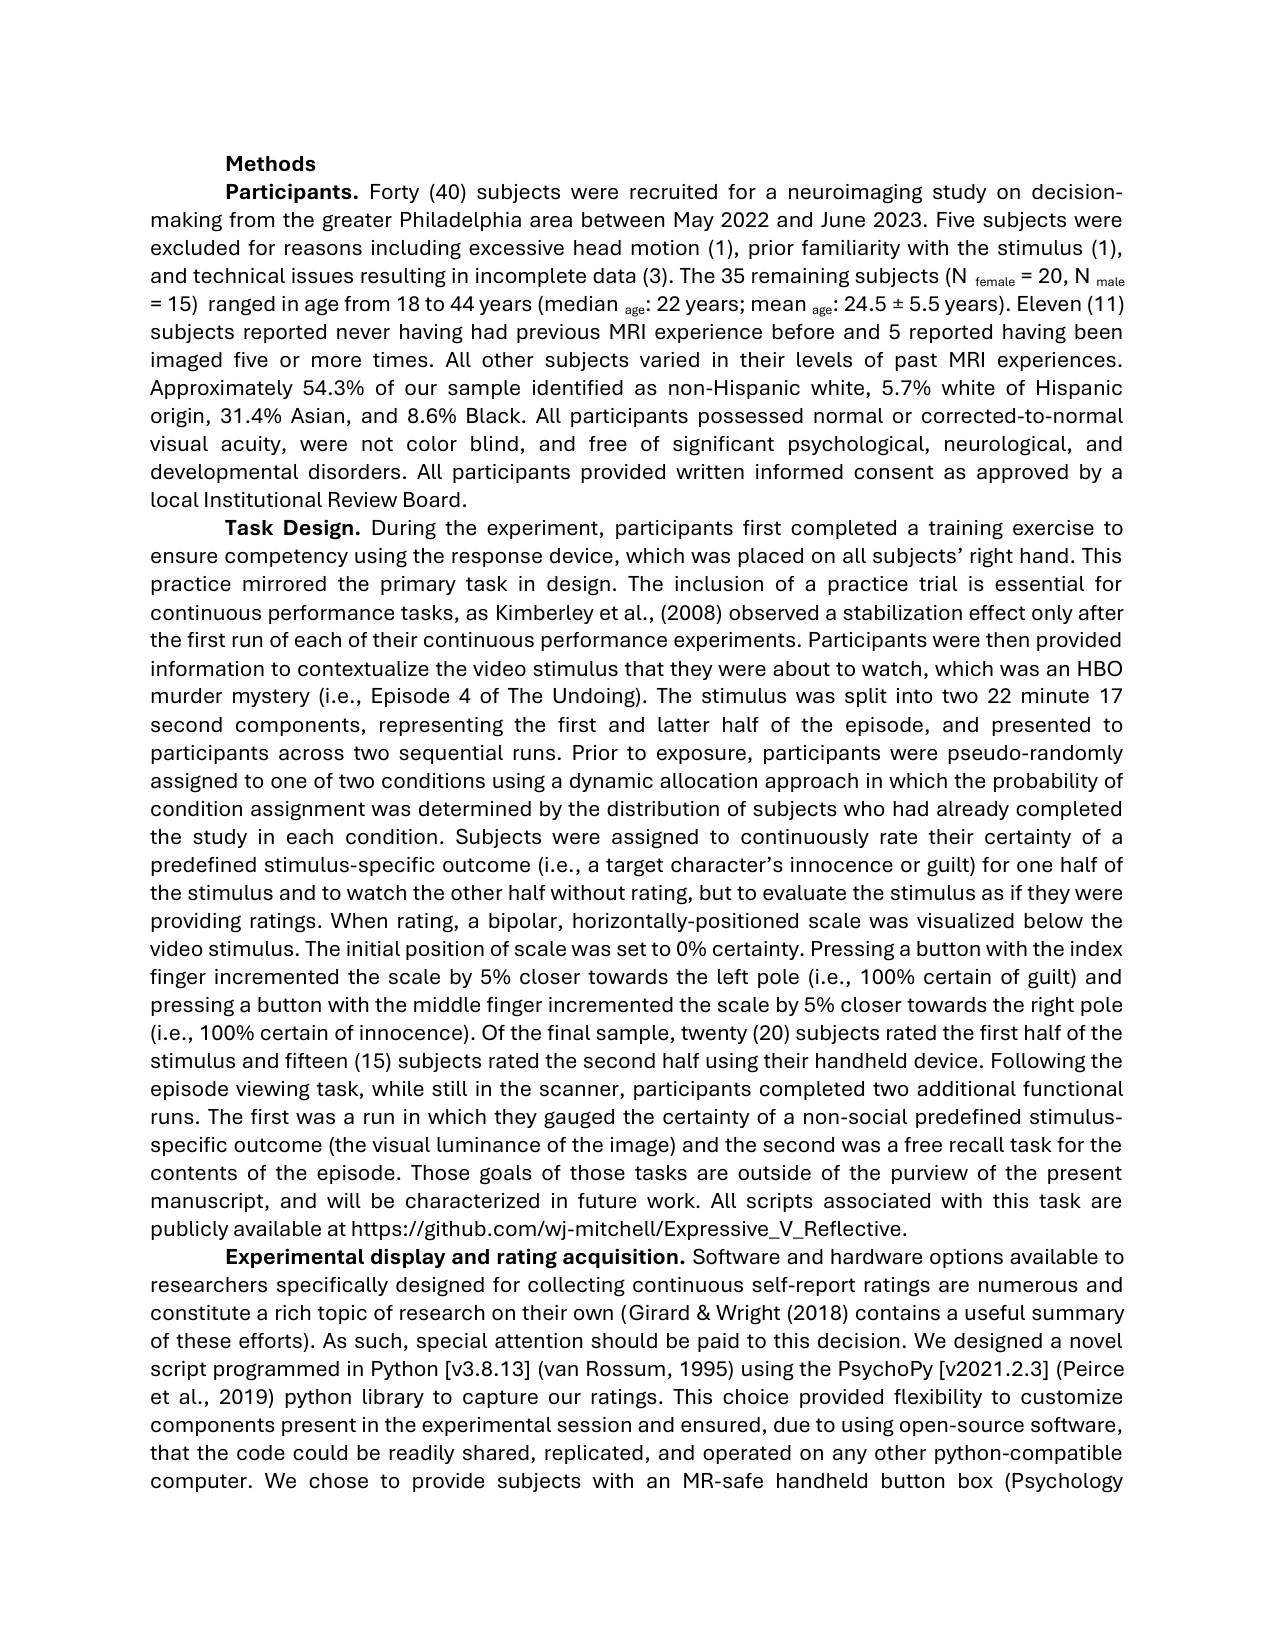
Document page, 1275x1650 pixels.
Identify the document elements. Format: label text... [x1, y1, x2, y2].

subtitle Methods [150, 150, 1125, 178]
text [150, 1243, 1125, 1495]
text Participants. Forty (40) subjects were recruited for a neuroimaging study on decision-making from the greater Philadelphia area between May 2022 and June 2023. Five subjects were excluded for reasons including excessive head motion (1), prior familiarity with the stimulus (1), and technical issues resulting in incomplete data (3). The 35 remaining subjects (N female = 20, N male = 15) ranged in age from 18 to 44 years (median age: 22 years; mean age: 24.5 ± 5.5 years). Eleven (11) subjects reported never having had previous MRI experience before and 5 reported having been imaged five or more times. All other subjects varied in their levels of past MRI experiences. Approximately 54.3% of our sample identified as non-Hispanic white, 5.7% white of Hispanic origin, 31.4% Asian, and 8.6% Black. All participants possessed normal or corrected-to-normal visual acuity, were not color blind, and free of significant psychological, neurological, and developmental disorders. All participants provided written informed consent as approved by a local Institutional Review Board. [150, 178, 1125, 514]
text Task Design. During the experiment, participants first completed a training exercise to ensure competency using the response device, which was placed on all subjects’ right hand. This practice mirrored the primary task in design. The inclusion of a practice trial is essential for continuous performance tasks, as Kimberley et al., (2008) observed a stabilization effect only after the first run of each of their continuous performance experiments. Participants were then provided information to contextualize the video stimulus that they were about to watch, which was an HBO murder mystery (i.e., Episode 4 of The Undoing). The stimulus was split into two 22 minute 17 second components, representing the first and latter half of the episode, and presented to participants across two sequential runs. Prior to exposure, participants were pseudo-randomly assigned to one of two conditions using a dynamic allocation approach in which the probability of condition assignment was determined by the distribution of subjects who had already completed the study in each condition. Subjects were assigned to continuously rate their certainty of a predefined stimulus-specific outcome (i.e., a target character’s innocence or guilt) for one half of the stimulus and to watch the other half without rating, but to evaluate the stimulus as if they were providing ratings. When rating, a bipolar, horizontally-positioned scale was visualized below the video stimulus. The initial position of scale was set to 0% certainty. Pressing a button with the index finger incremented the scale by 5% closer towards the left pole (i.e., 100% certain of guilt) and pressing a button with the middle finger incremented the scale by 5% closer towards the right pole (i.e., 100% certain of innocence). Of the final sample, twenty (20) subjects rated the first half of the stimulus and fifteen (15) subjects rated the second half using their handheld device. Following the episode viewing task, while still in the scanner, participants completed two additional functional runs. The first was a run in which they gauged the certainty of a non-social predefined stimulus-specific outcome (the visual luminance of the image) and the second was a free recall task for the contents of the episode. Those goals of those tasks are outside of the purview of the present manuscript, and will be characterized in future work. All scripts associated with this task are publicly available at https://github.com/wj-mitchell/Expressive_V_Reflective. [150, 514, 1125, 1243]
